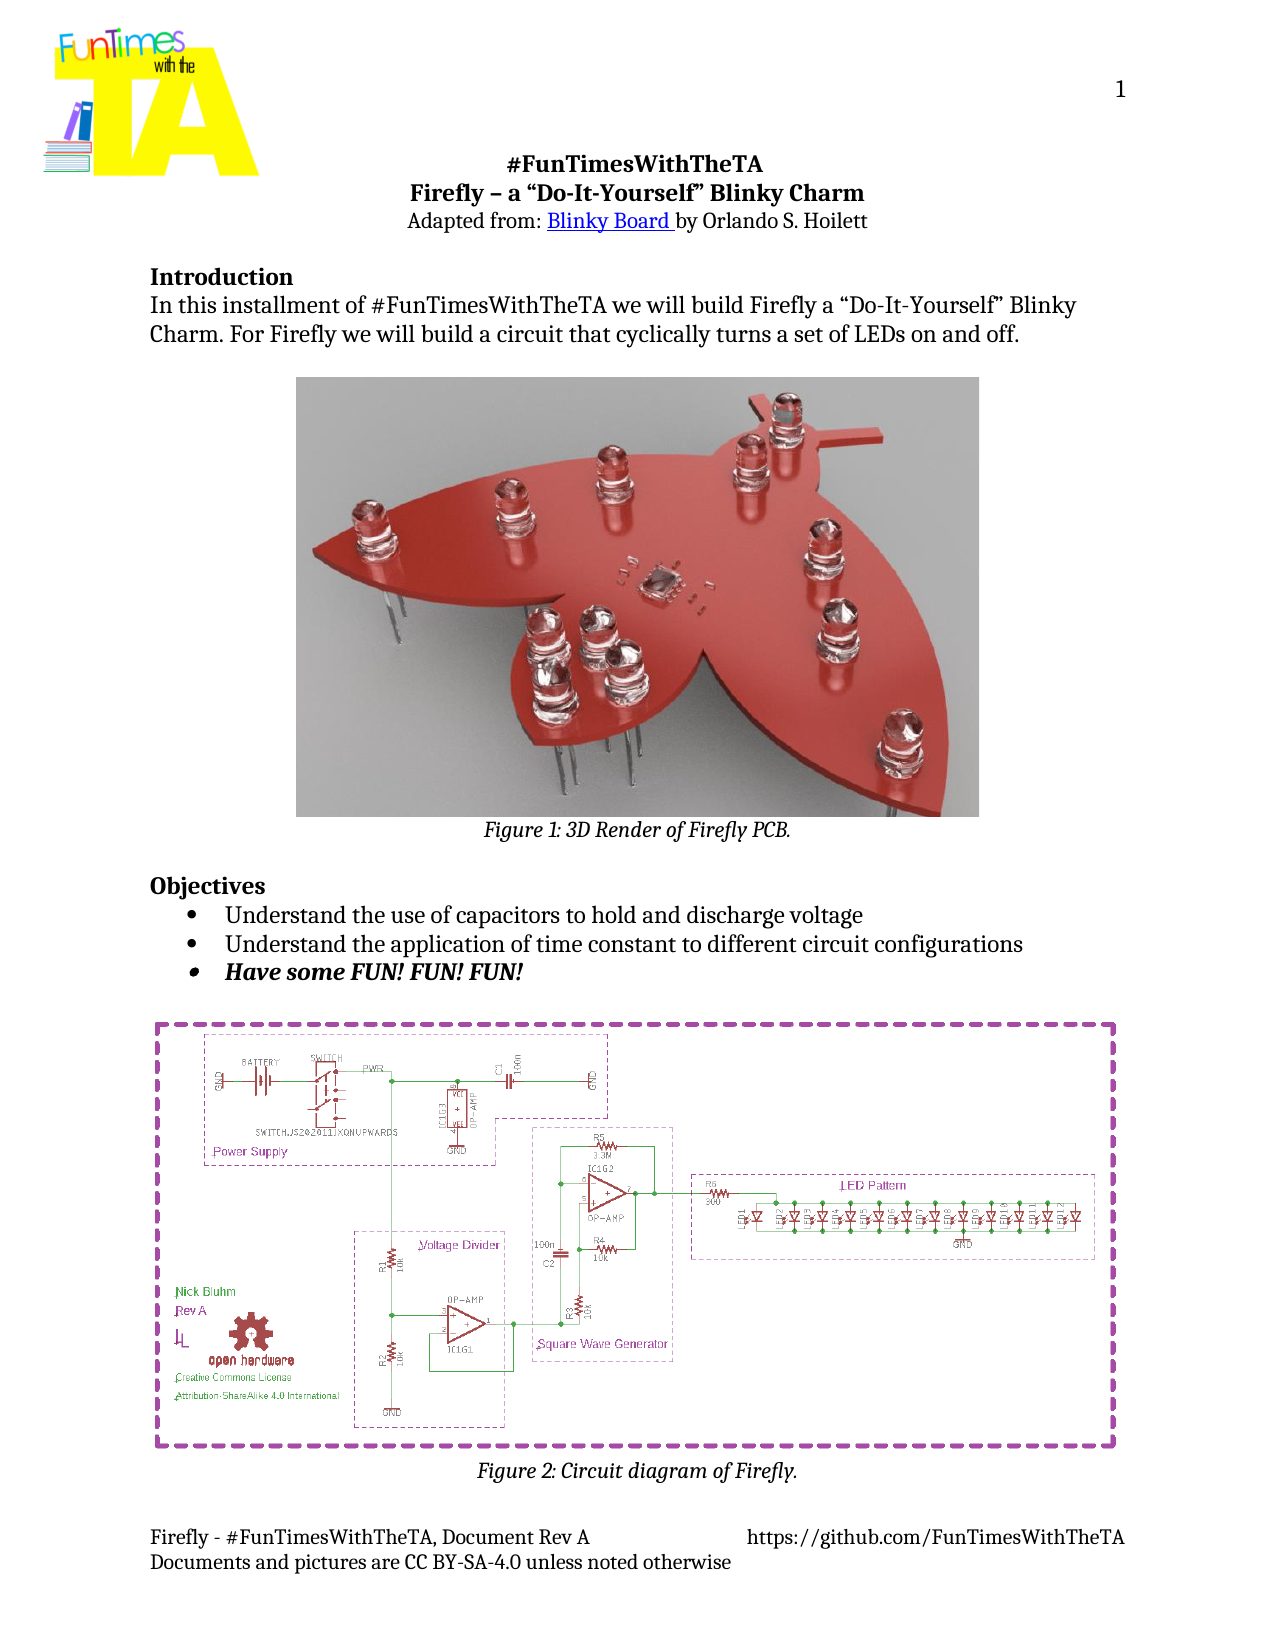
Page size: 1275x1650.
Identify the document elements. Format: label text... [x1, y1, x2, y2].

picture [296, 377, 980, 817]
text In this installment of #FunTimesWithTheTA we will build Firefly a “Do-It-Yourself” Blinky Charm. For Firefly we will build a circuit that cyclically turns a set of LEDs on and off. [150, 291, 1125, 349]
list Understand the use of capacitors to hold and discharge voltage [187, 901, 1125, 929]
picture [150, 1015, 1126, 1458]
picture [40, 19, 272, 189]
list Have some FUN! FUN! FUN! [187, 958, 1125, 987]
text #FunTimesWithTheTA Firefly – a “Do-It-Yourself” Blinky Charm [150, 150, 1125, 207]
text Adapted from: Blinky Board by Orlando S. Hoilett [150, 207, 1125, 234]
text Figure 2: Circuit diagram of Firefly. [150, 1458, 1125, 1484]
text Figure 1: 3D Render of Firefly PCB. [150, 817, 1125, 843]
text Introduction [150, 263, 1125, 291]
list Understand the application of time constant to different circuit configurations [187, 929, 1125, 958]
text Objectives [150, 872, 1125, 901]
